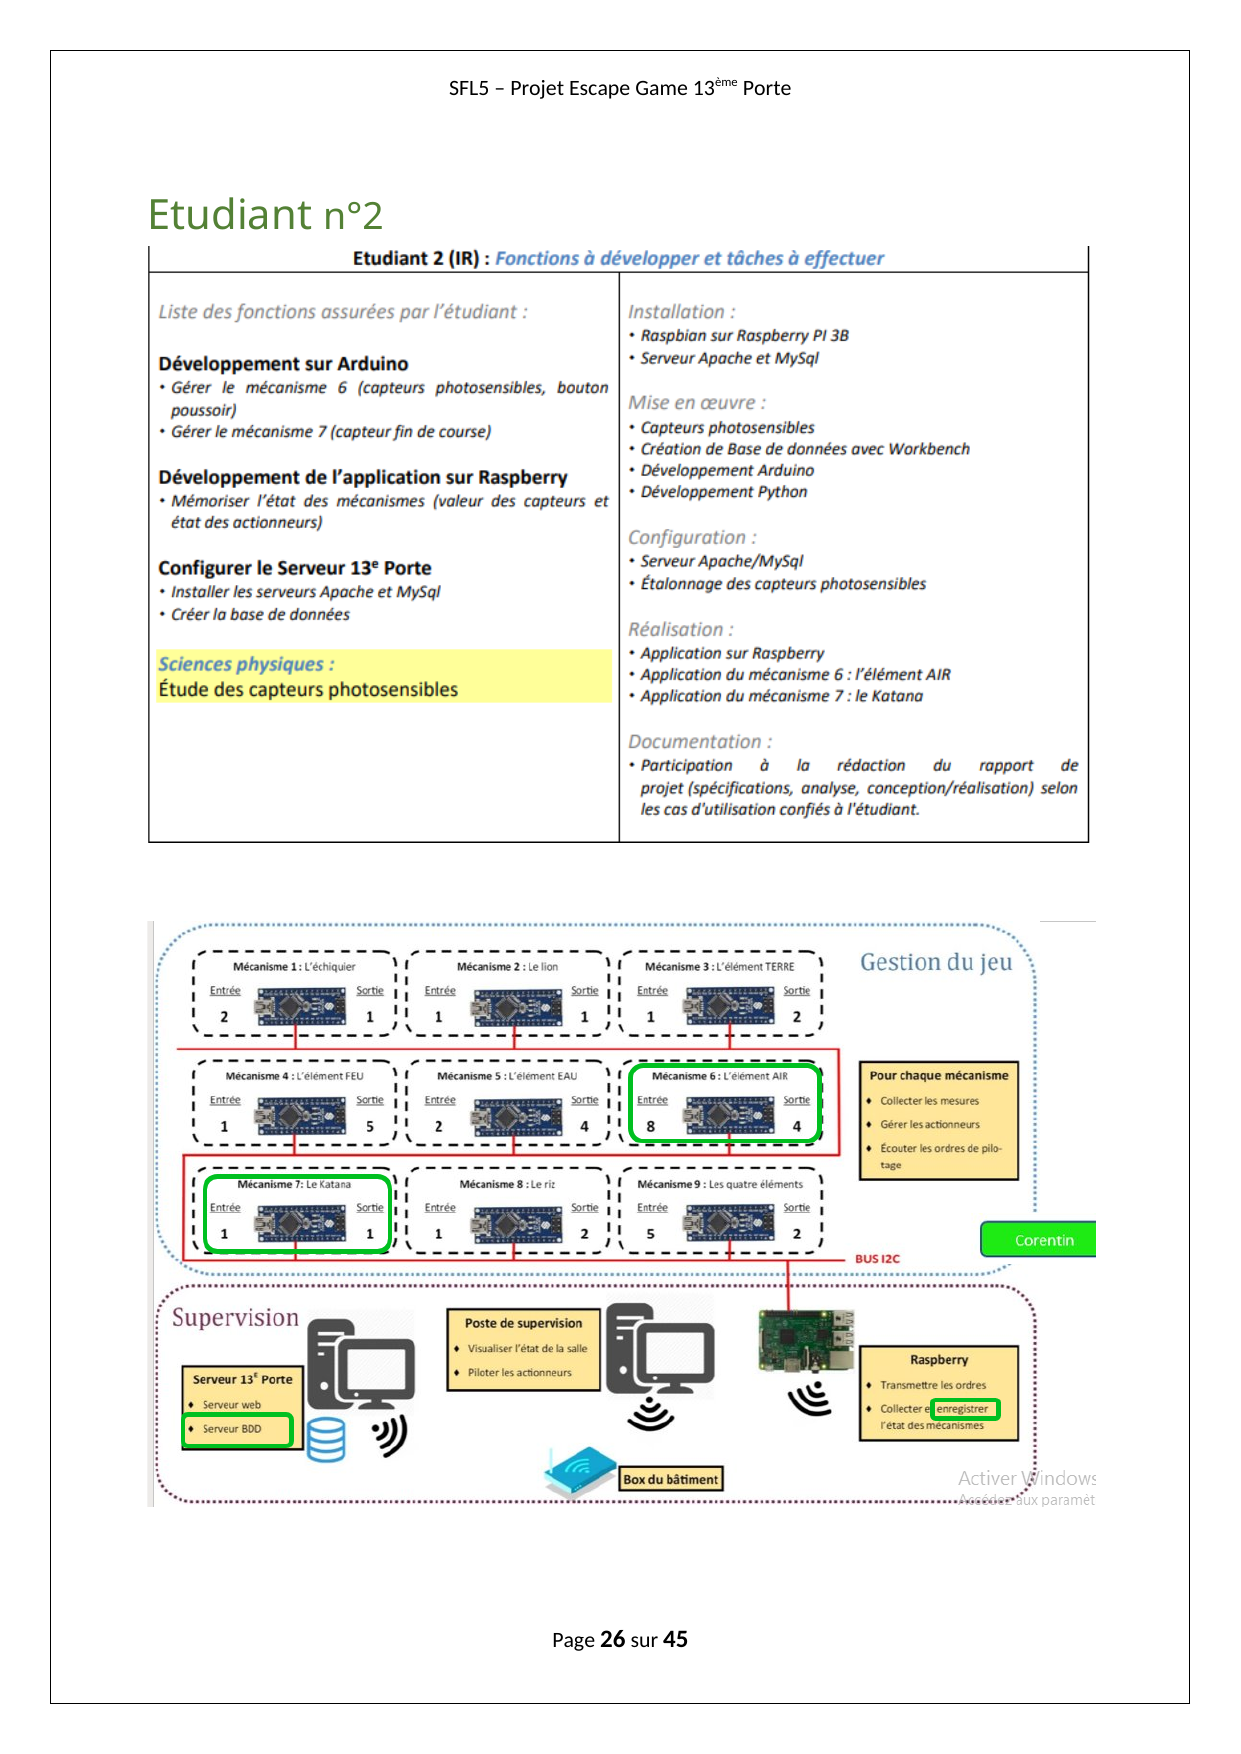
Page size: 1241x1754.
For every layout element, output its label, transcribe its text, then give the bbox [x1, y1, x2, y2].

picture [147, 921, 1096, 1507]
subtitle Etudiant n°2 [147, 185, 1093, 242]
picture [147, 246, 1092, 843]
